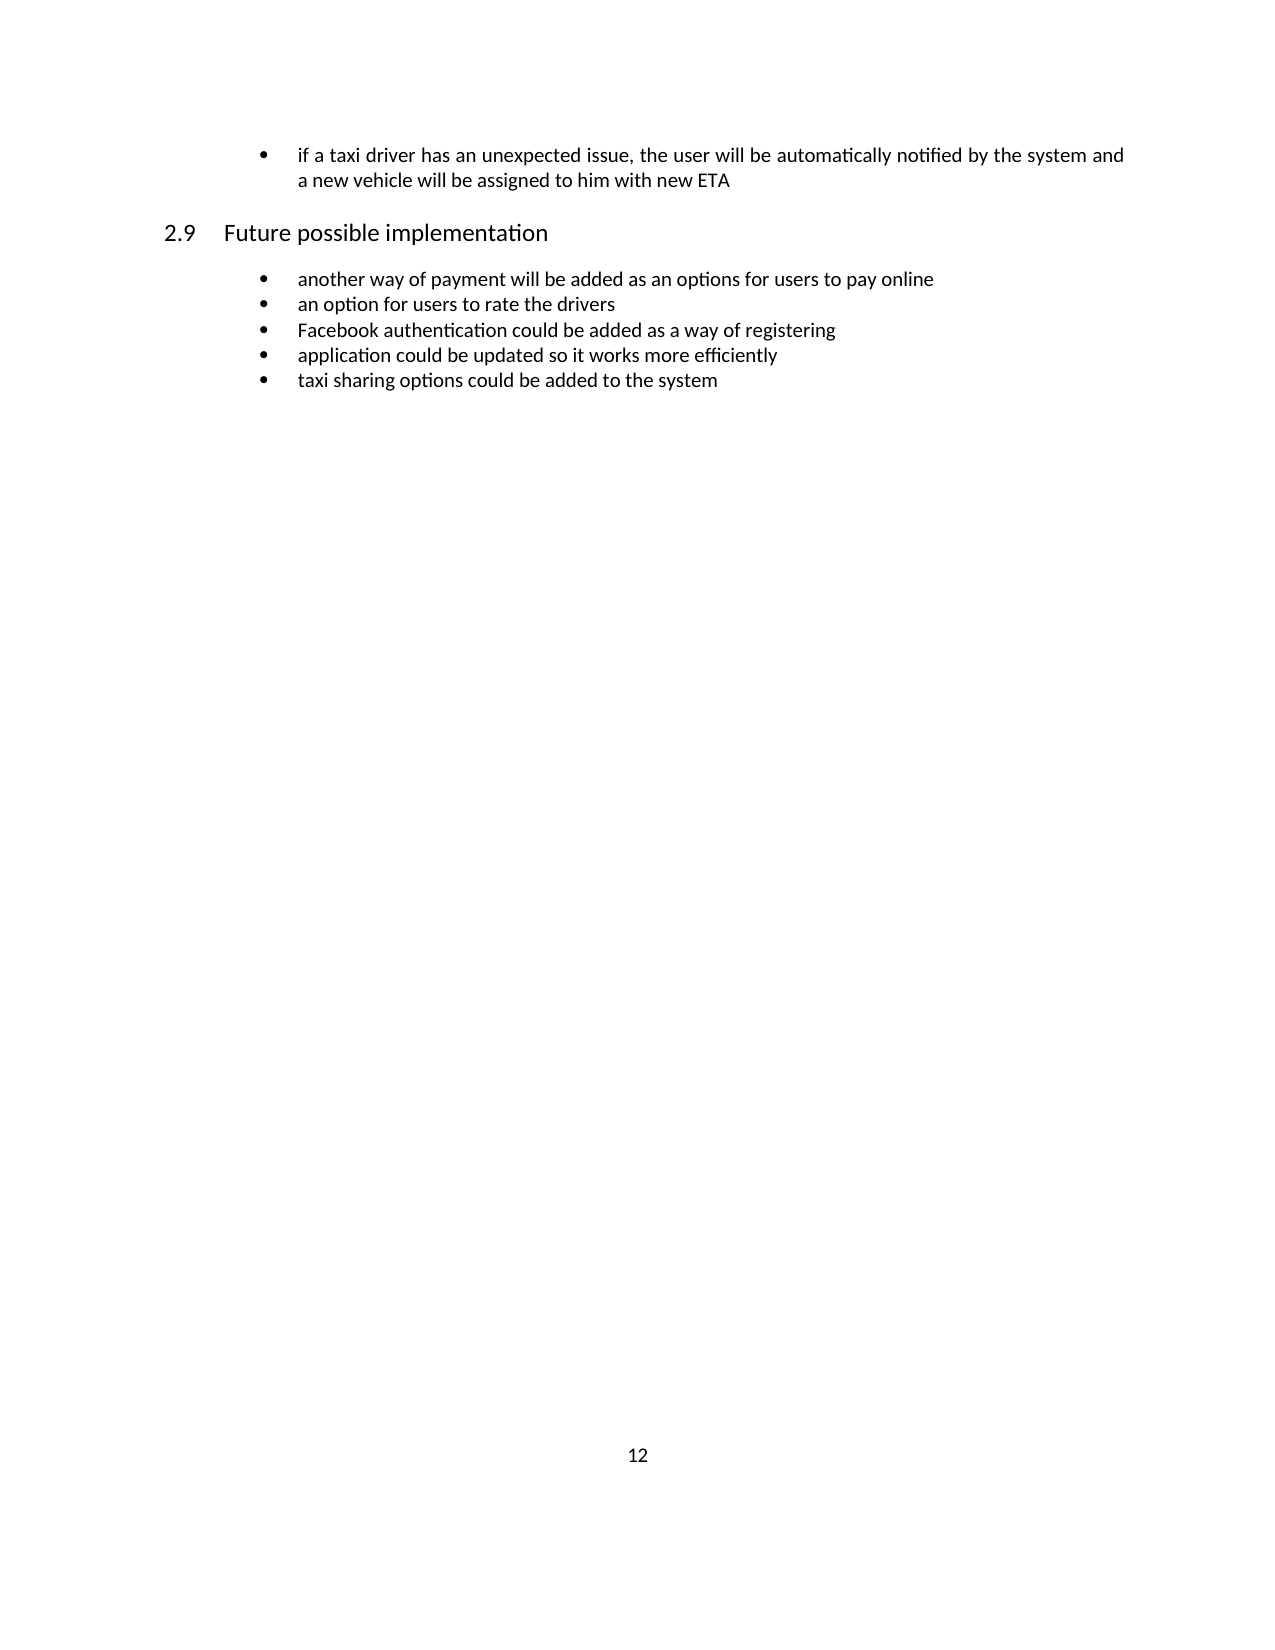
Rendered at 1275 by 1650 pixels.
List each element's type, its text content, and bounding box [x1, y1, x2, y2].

subtitle Future possible implementation [164, 218, 1127, 248]
list application could be updated so it works more efficiently [260, 342, 1127, 368]
list Facebook authentication could be added as a way of registering [260, 317, 1127, 342]
list taxi sharing options could be added to the system [260, 368, 1127, 393]
list an option for users to rate the drivers [260, 291, 1127, 317]
list if a taxi driver has an unexpected issue, the user will be automatically notified by the system and a new vehicle will be assigned to him with new ETA [260, 142, 1127, 193]
list another way of payment will be added as an options for users to pay online [260, 266, 1127, 291]
